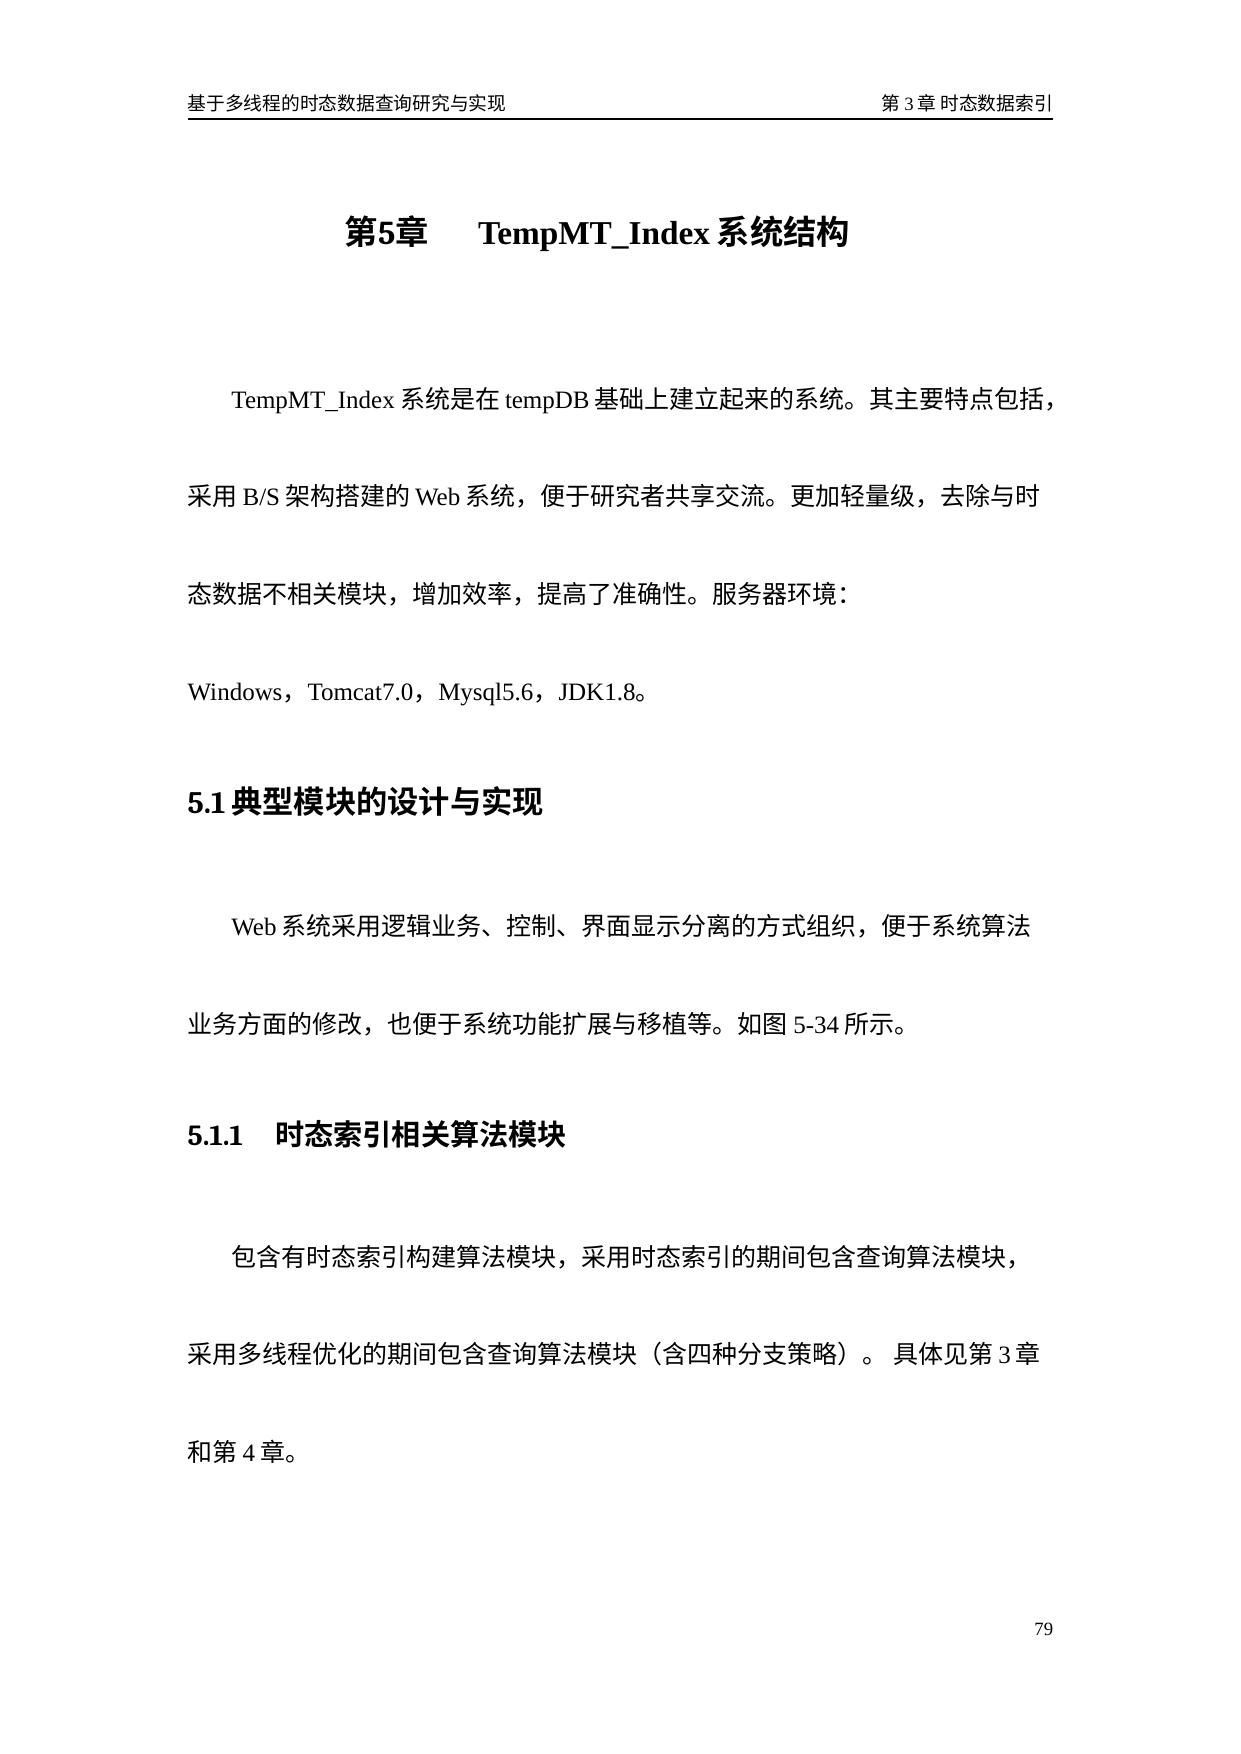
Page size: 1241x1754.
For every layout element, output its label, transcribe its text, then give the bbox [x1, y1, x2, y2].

subtitle 典型模块的设计与实现 [187, 767, 1053, 832]
subtitle 时态索引相关算法模块 [187, 1100, 1053, 1165]
subtitle TempMT_Index系统结构 [187, 197, 1053, 262]
text TempMT_Index系统是在tempDB基础上建立起来的系统。其主要特点包括，采用B/S架构搭建的Web系统，便于研究者共享交流。更加轻量级，去除与时态数据不相关模块，增加效率，提高了准确性。服务器环境：Windows，Tomcat7.0，Mysql5.6，JDK1.8。 [187, 365, 1053, 722]
text 包含有时态索引构建算法模块，采用时态索引的期间包含查询算法模块，采用多线程优化的期间包含查询算法模块（含四种分支策略）。 具体见第3章和第4章。 [187, 1223, 1053, 1483]
